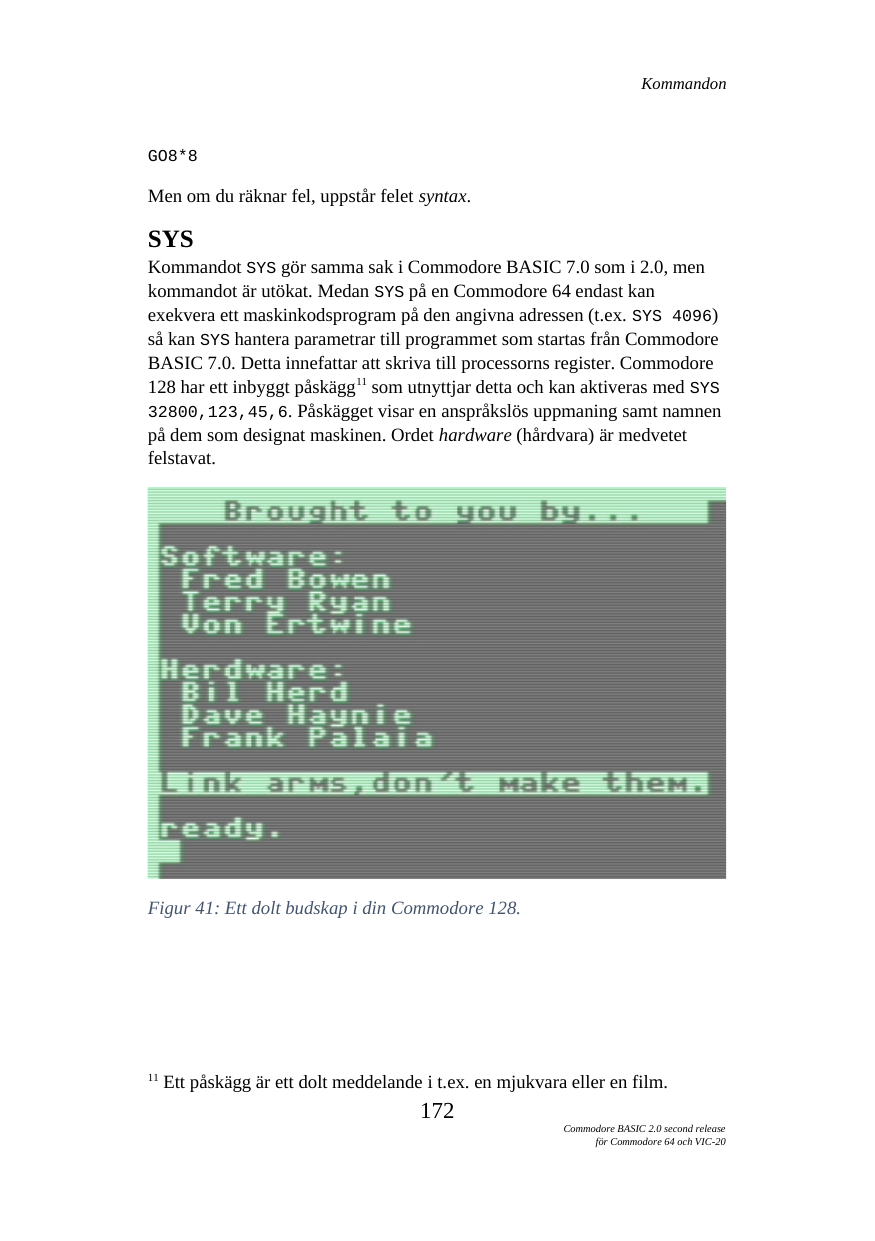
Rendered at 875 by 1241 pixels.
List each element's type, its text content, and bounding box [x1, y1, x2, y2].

subtitle SYS [148, 224, 726, 253]
picture [147, 487, 727, 879]
text Men om du räknar fel, uppstår felet syntax. [148, 185, 726, 206]
text Figur 41: Ett dolt budskap i din Commodore 128. [148, 897, 726, 918]
text GO8*8 [148, 148, 726, 167]
text Kommandot SYS gör samma sak i Commodore BASIC 7.0 som i 2.0, men kommandot är utökat. Medan SYS på en Commodore 64 endast kan exekvera ett maskinkodsprogram på den angivna adressen (t.ex. SYS 4096) så kan SYS hantera parametrar till programmet som startas från Commodore BASIC 7.0. Detta innefattar att skriva till processorns register. Commodore 128 har ett inbyggt påskägg som utnyttjar detta och kan aktiveras med SYS 32800,123,45,6. Påskägget visar en anspråkslös uppmaning samt namnen på dem som designat maskinen. Ordet hardware (hårdvara) är medvetet felstavat. [148, 256, 726, 469]
